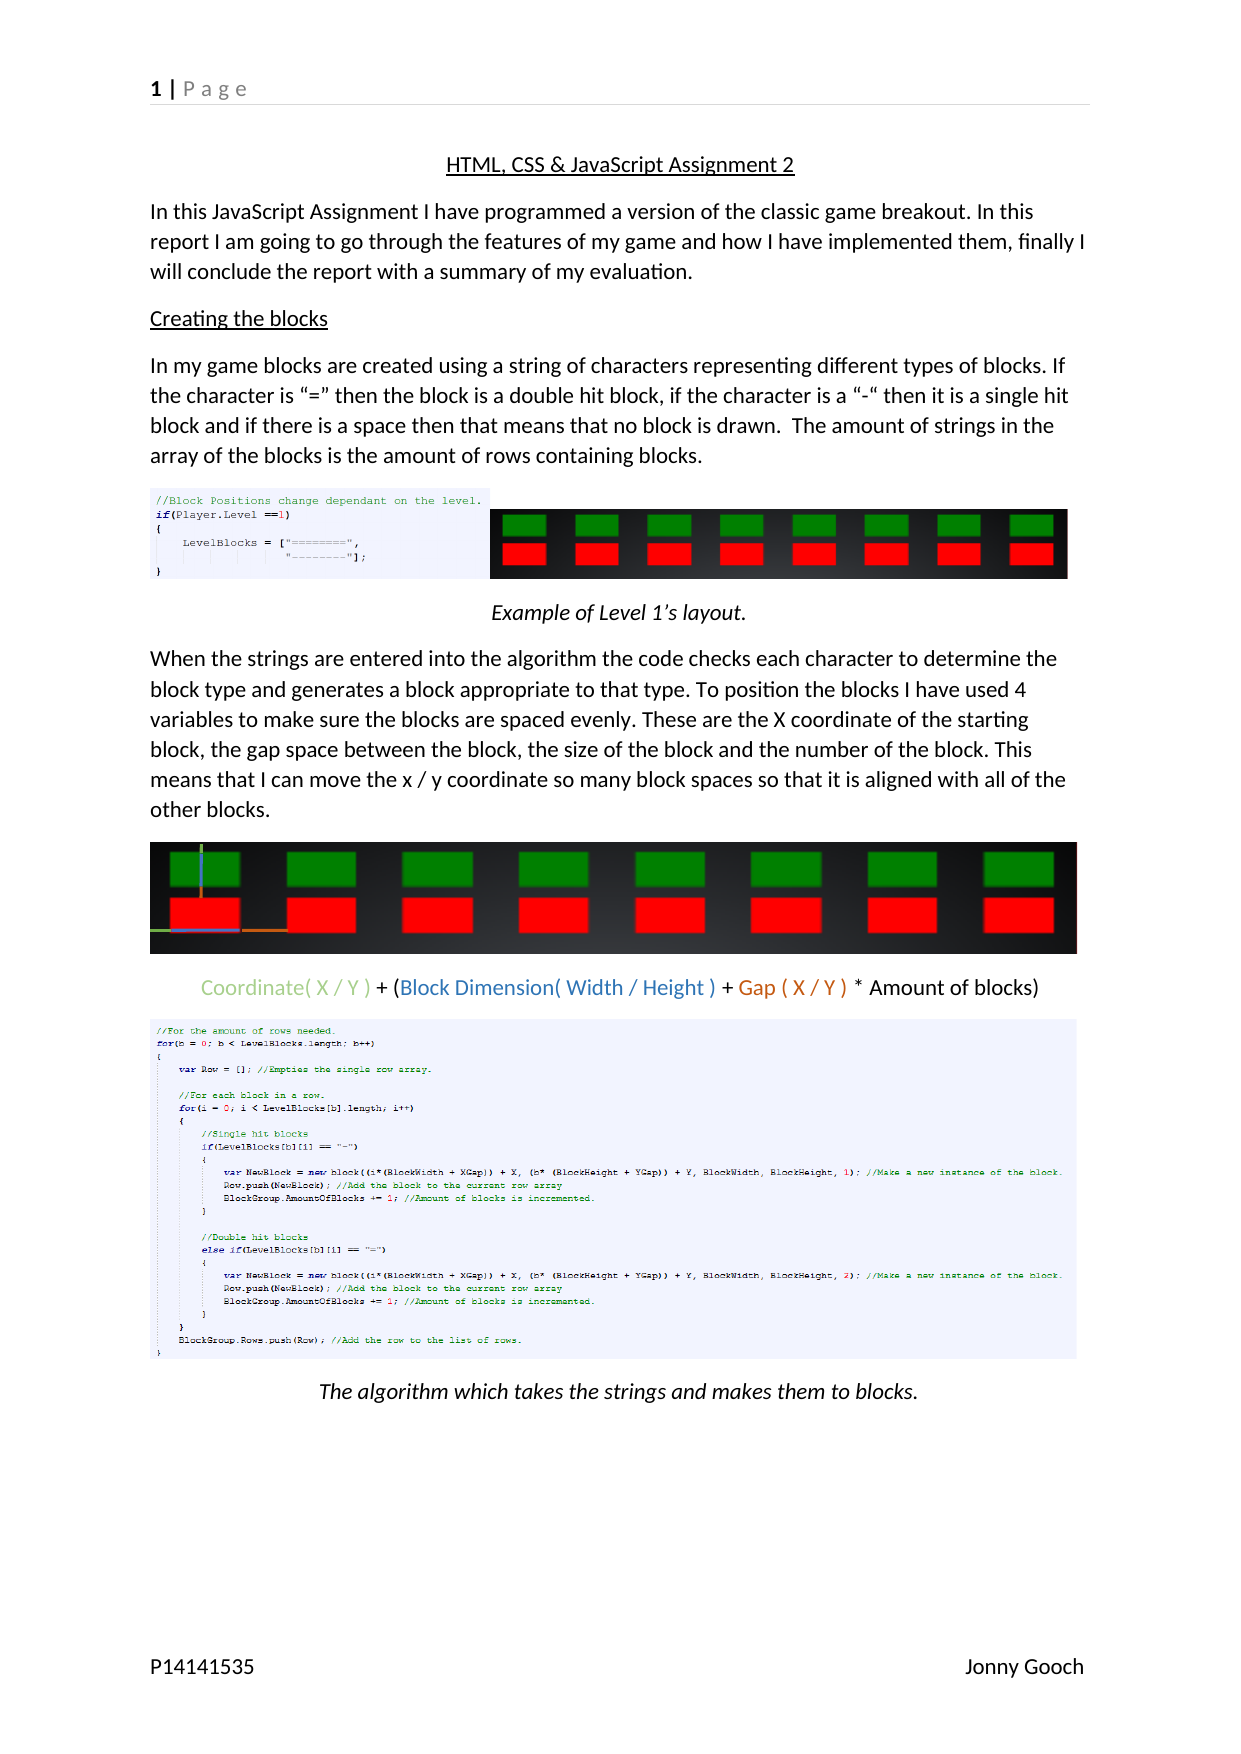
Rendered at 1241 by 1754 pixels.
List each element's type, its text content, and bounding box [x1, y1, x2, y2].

text When the strings are entered into the algorithm the code checks each character to determine the block type and generates a block appropriate to that type. To position the blocks I have used 4 variables to make sure the blocks are spaced evenly. These are the X coordinate of the starting block, the gap space between the block, the size of the block and the number of the block. This means that I can move the x / y coordinate so many block spaces so that it is aligned with all of the other blocks. [150, 644, 1090, 823]
text Creating the blocks [150, 304, 1090, 332]
text Example of Level 1’s layout. [150, 598, 1090, 626]
text The algorithm which takes the strings and makes them to blocks. [150, 1377, 1090, 1405]
picture [150, 842, 1078, 954]
picture [150, 1019, 1077, 1359]
text HTML, CSS & JavaScript Assignment 2 [150, 150, 1090, 178]
picture [150, 488, 1068, 579]
text In my game blocks are created using a string of characters representing different types of blocks. If the character is “=” then the block is a double hit block, if the character is a “-“ then it is a single hit block and if there is a space then that means that no block is drawn. The amount of strings in the array of the blocks is the amount of rows containing blocks. [150, 351, 1090, 470]
text Coordinate( X / Y ) + (Block Dimension( Width / Height ) + Gap ( X / Y ) * Amount of blocks) [150, 973, 1090, 1001]
text In this JavaScript Assignment I have programmed a version of the classic game breakout. In this report I am going to go through the features of my game and how I have implemented them, finally I will conclude the report with a summary of my evaluation. [150, 197, 1090, 285]
